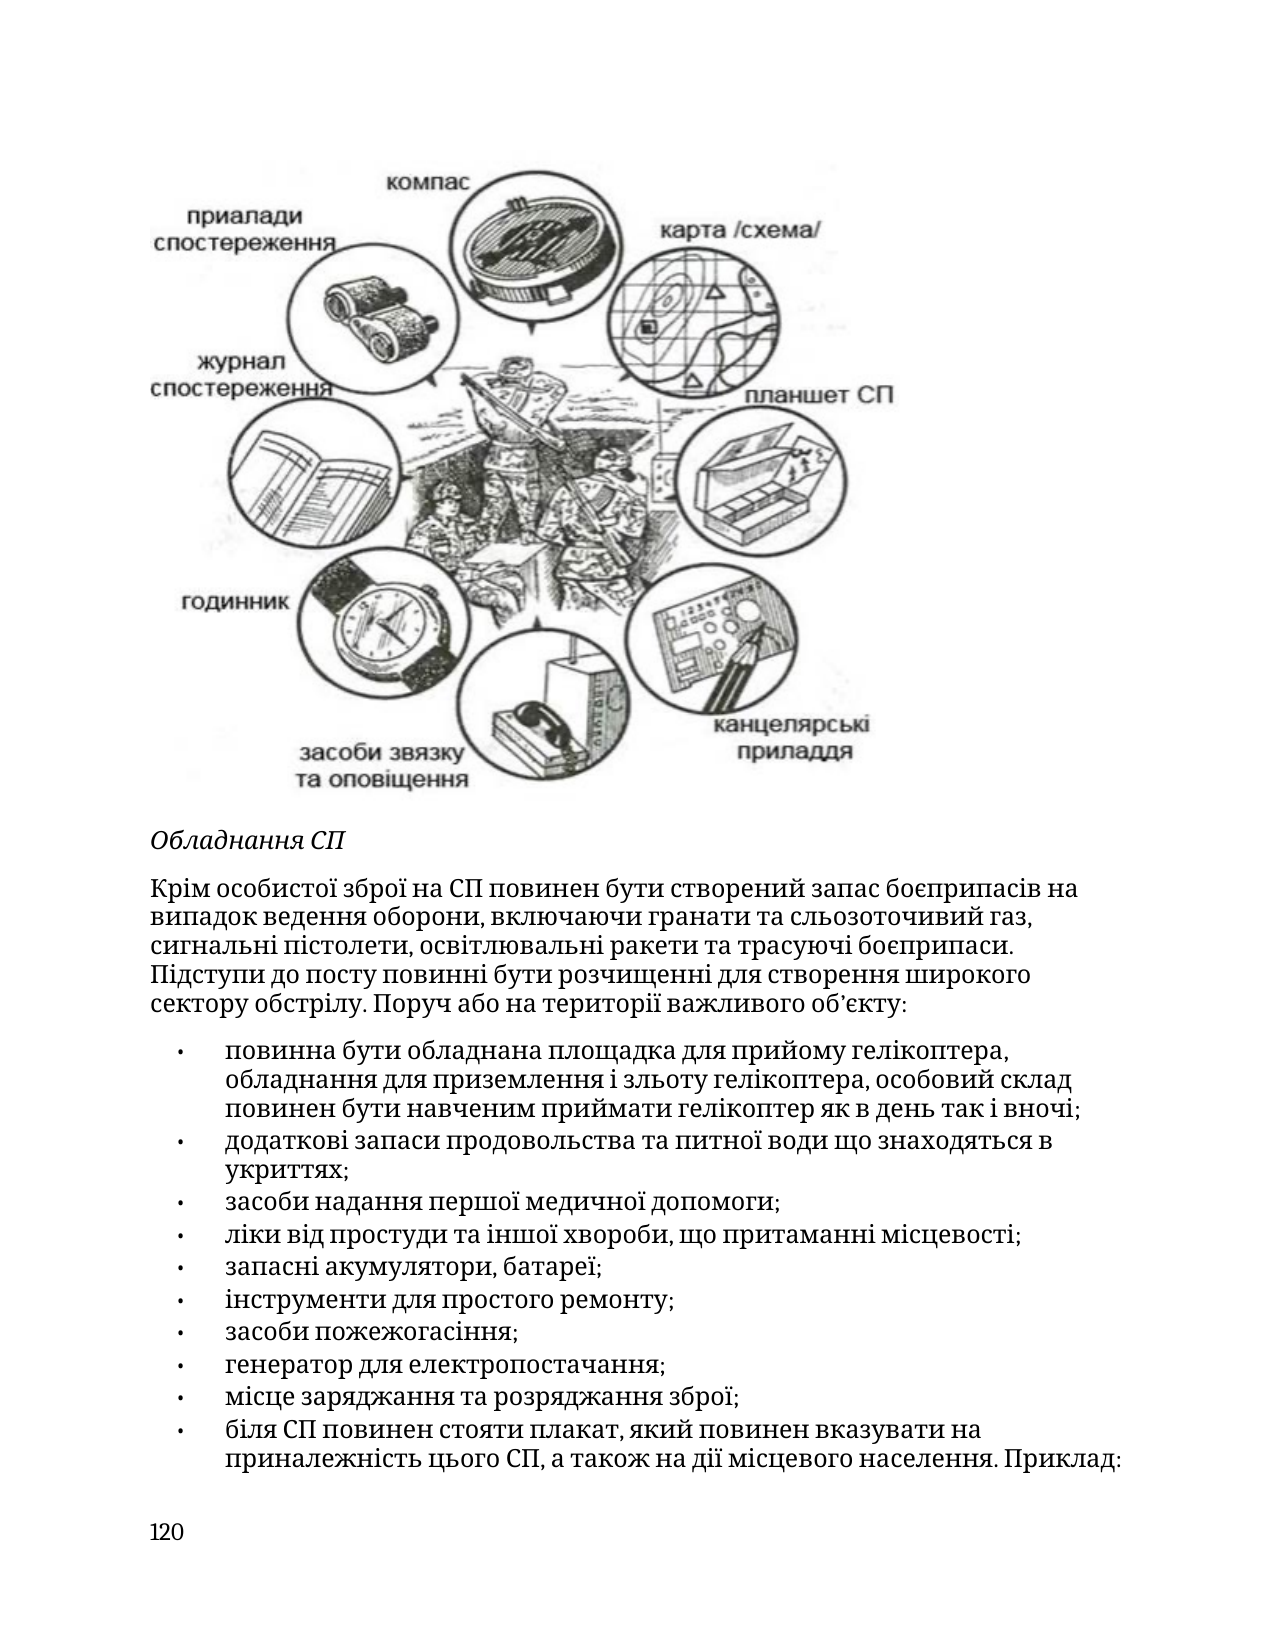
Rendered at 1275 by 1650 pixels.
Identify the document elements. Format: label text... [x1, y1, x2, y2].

list запасні акумулятори, батареї; [175, 1253, 1125, 1282]
list засоби надання першої медичної допомоги; [175, 1188, 1125, 1217]
list засоби пожежогасіння; [175, 1318, 1125, 1347]
text Крім особистої зброї на СП повинен бути створений запас боєприпасів на випадок ведення оборони, включаючи гранати та сльозоточивий газ, сигнальні пістолети, освітлювальні ракети та трасуючі боєприпаси. Підступи до посту повинні бути розчищенні для створення широкого сектору обстрілу. Поруч або на території важливого об’єкту: [150, 874, 1125, 1018]
text Обладнання СП [150, 827, 1125, 856]
list інструменти для простого ремонту; [175, 1286, 1125, 1314]
list генератор для електропостачання; [175, 1351, 1125, 1379]
picture [150, 150, 901, 807]
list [175, 1416, 1125, 1473]
list додаткові запаси продовольства та питної води що знаходяться в укриттях; [175, 1127, 1125, 1184]
list ліки від простуди та іншої хвороби, що притаманні місцевості; [175, 1221, 1125, 1249]
list повинна бути обладнана площадка для прийому гелікоптера, обладнання для приземлення і зльоту гелікоптера, особовий склад повинен бути навченим приймати гелікоптер як в день так і вночі; [175, 1037, 1125, 1123]
list місце заряджання та розряджання зброї; [175, 1383, 1125, 1412]
